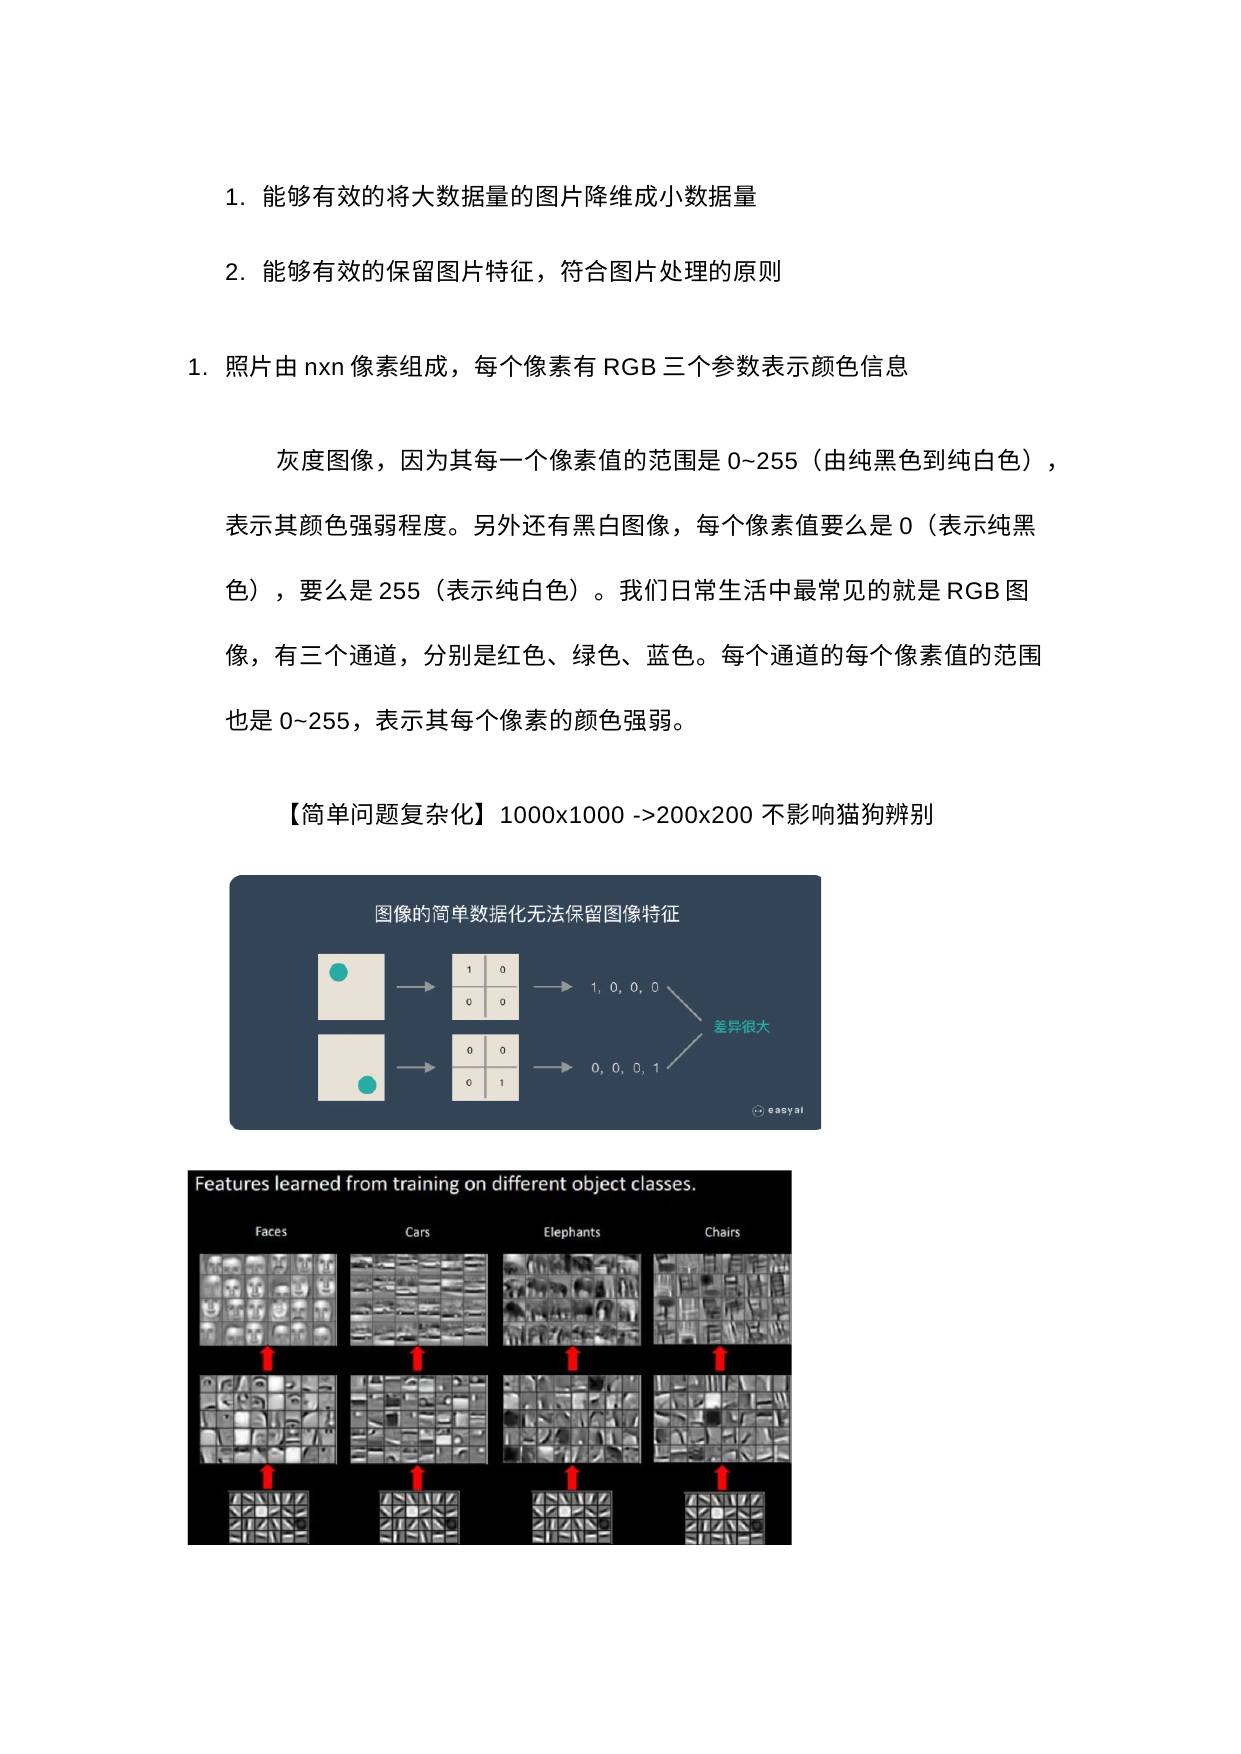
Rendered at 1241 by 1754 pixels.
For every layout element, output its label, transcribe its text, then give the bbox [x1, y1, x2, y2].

list 灰度图像，因为其每一个像素值的范围是0~255（由纯黑色到纯白色），表示其颜色强弱程度。另外还有黑白图像，每个像素值要么是0（表示纯黑色），要么是255（表示纯白色）。我们日常生活中最常见的就是RGB图像，有三个通道，分别是红色、绿色、蓝色。每个通道的每个像素值的范围也是0~255，表示其每个像素的颜色强弱。 [225, 426, 1053, 751]
list 照片由nxn像素组成，每个像素有RGB三个参数表示颜色信息 [187, 332, 1053, 397]
picture [225, 874, 822, 1134]
list 【简单问题复杂化】1000x1000 ->200x200 不影响猫狗辨别 [225, 780, 1053, 845]
list 能够有效的将大数据量的图片降维成小数据量 [225, 162, 1053, 227]
picture [187, 1163, 792, 1545]
list 能够有效的保留图片特征，符合图片处理的原则 [225, 238, 1053, 303]
